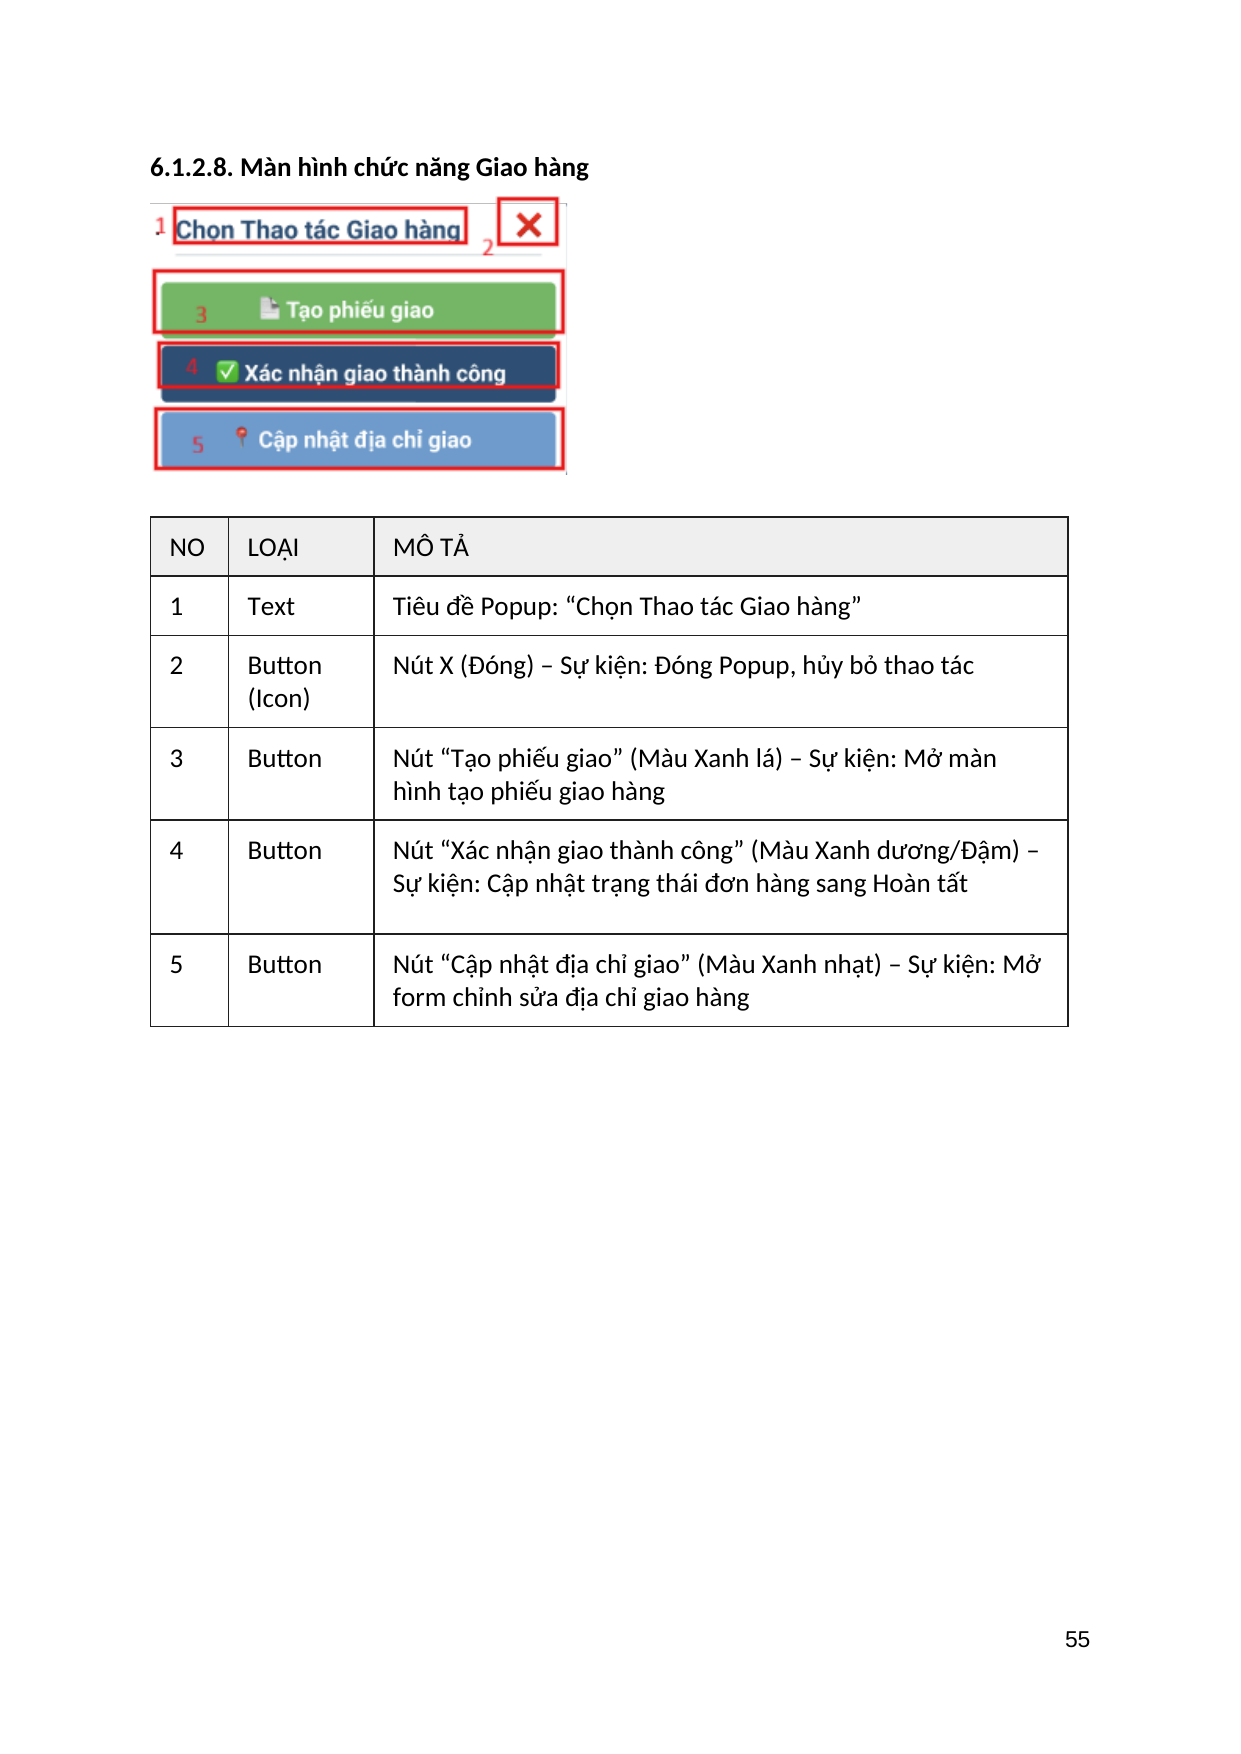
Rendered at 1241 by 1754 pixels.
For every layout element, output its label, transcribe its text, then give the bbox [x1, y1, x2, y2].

table_cell Button [229, 821, 373, 933]
table_cell Nút X (Đóng) – Sự kiện: Đóng Popup, hủy bỏ thao tác [375, 636, 1067, 727]
table_cell Button (Icon) [229, 636, 373, 727]
table_cell 4 [151, 821, 228, 933]
table_cell Nút “Tạo phiếu giao” (Màu Xanh lá) – Sự kiện: Mở màn hình tạo phiếu giao hàng [375, 728, 1067, 819]
table_header NO [151, 518, 228, 575]
table_cell Text [229, 577, 373, 635]
table_cell 5 [151, 935, 228, 1026]
table_cell Button [229, 728, 373, 819]
table_cell 3 [151, 728, 228, 819]
table_header LOẠI [229, 518, 373, 575]
table_header MÔ TẢ [375, 518, 1067, 575]
subtitle 6.1.2.8. Màn hình chức năng Giao hàng [150, 150, 1090, 183]
table_cell Button [229, 935, 373, 1026]
table_cell Nút “Xác nhận giao thành công” (Màu Xanh dương/Đậm) – Sự kiện: Cập nhật trạng thái đơn hàng sang Hoàn tất [375, 821, 1067, 933]
table_cell Nút “Cập nhật địa chỉ giao” (Màu Xanh nhạt) – Sự kiện: Mở form chỉnh sửa địa chỉ giao hàng [375, 935, 1067, 1026]
table_cell Tiêu đề Popup: “Chọn Thao tác Giao hàng” [375, 577, 1067, 635]
table_cell 1 [151, 577, 228, 635]
picture [150, 196, 568, 475]
table_cell 2 [151, 636, 228, 727]
